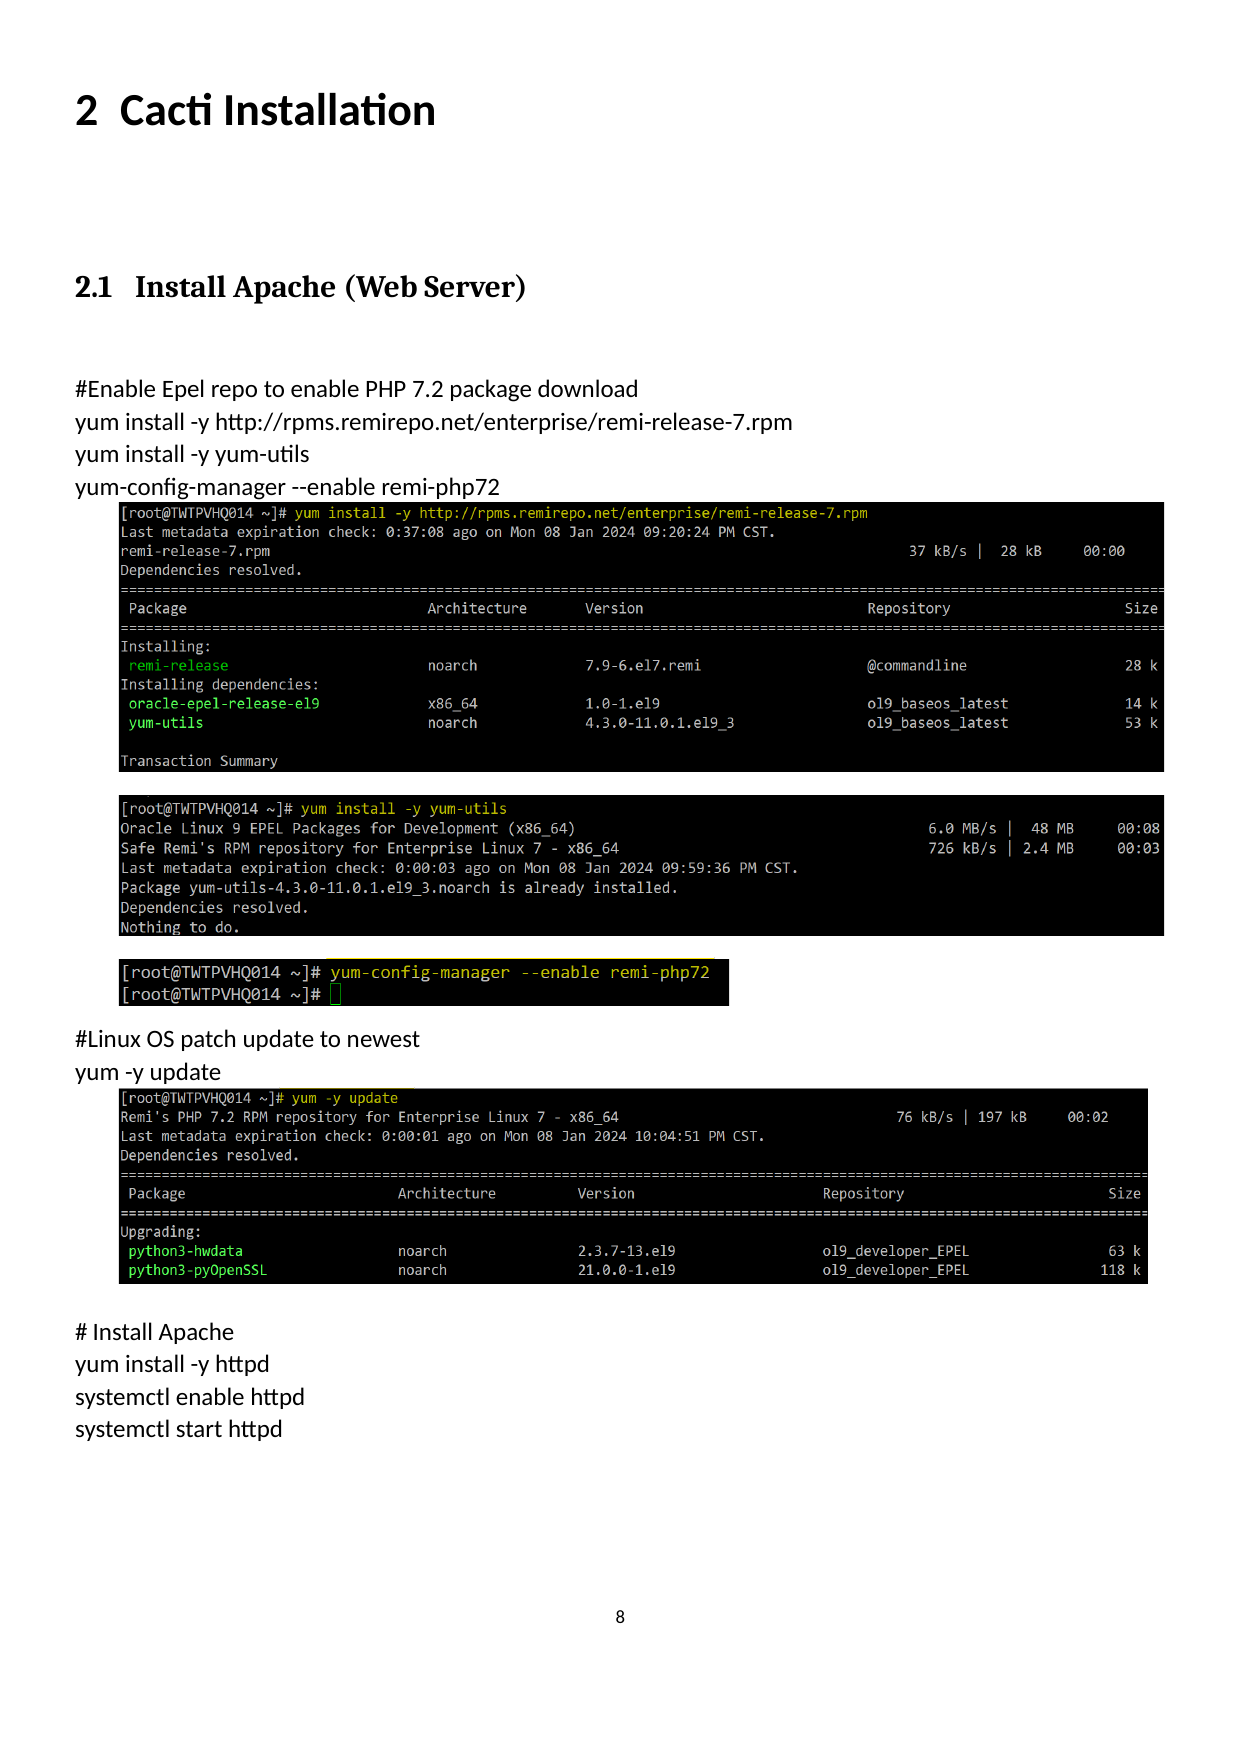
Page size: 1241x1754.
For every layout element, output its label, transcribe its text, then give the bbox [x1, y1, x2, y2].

picture [118, 957, 730, 1006]
text #Linux OS patch update to newest [75, 1023, 1165, 1055]
subtitle Install Apache (Web Server) [75, 254, 1165, 319]
text systemctl enable httpd [75, 1380, 1165, 1413]
text yum-config-manager --enable remi-php72 [75, 470, 1165, 503]
text yum install -y httpd [75, 1348, 1165, 1380]
picture [118, 1087, 1148, 1284]
text yum install -y yum-utils [75, 438, 1165, 470]
text #Enable Epel repo to enable PHP 7.2 package download [75, 373, 1165, 405]
text # Install Apache [75, 1315, 1165, 1348]
picture [118, 502, 1165, 772]
subtitle Cacti Installation [75, 76, 1165, 141]
text yum install -y http://rpms.remirepo.net/enterprise/remi-release-7.rpm [75, 405, 1165, 438]
text yum -y update [75, 1055, 1165, 1088]
text systemctl start httpd [75, 1413, 1165, 1445]
picture [118, 795, 1165, 936]
